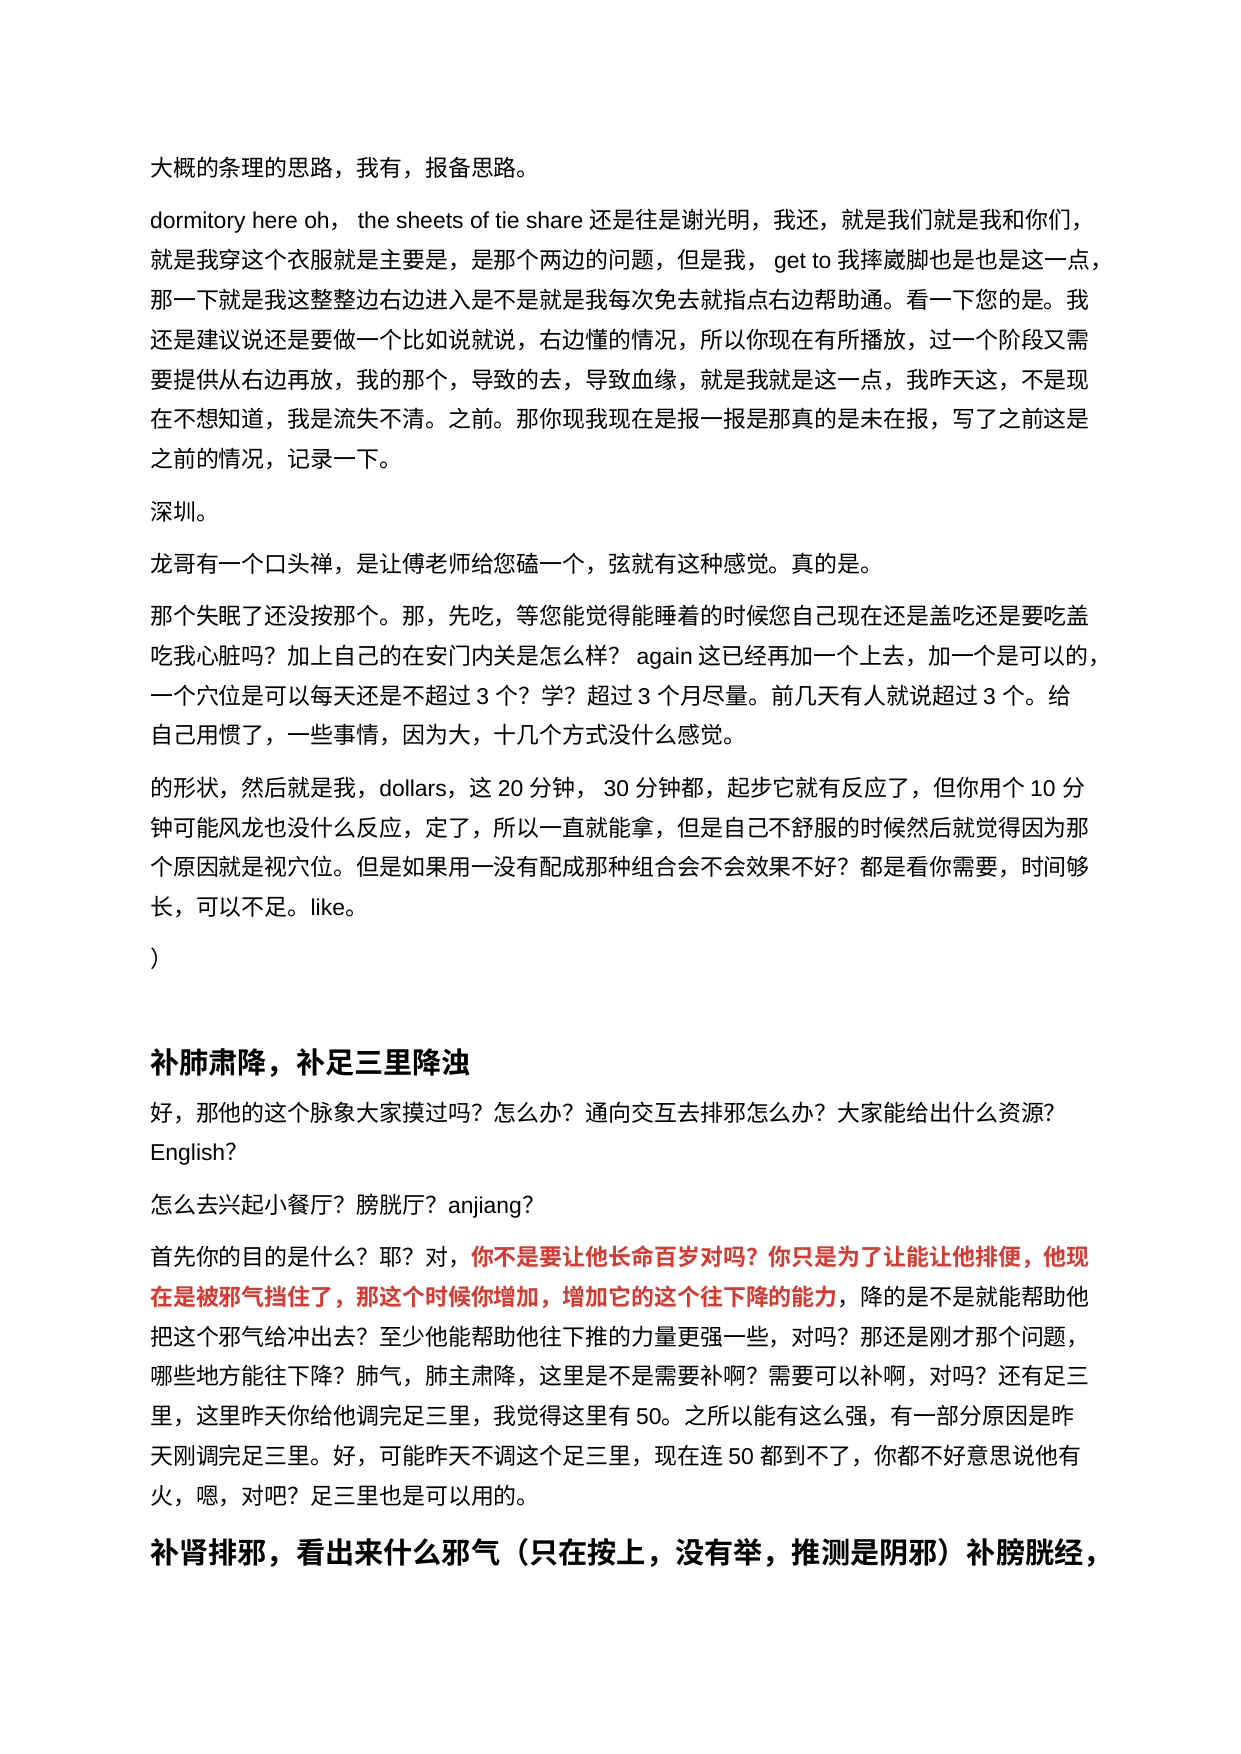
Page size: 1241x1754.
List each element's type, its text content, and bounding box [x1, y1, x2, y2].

text 好，那他的这个脉象大家摸过吗？怎么办？通向交互去排邪怎么办？大家能给出什么资源？English？ [150, 1094, 1090, 1167]
text 那个失眠了还没按那个。那，先吃，等您能觉得能睡着的时候您自己现在还是盖吃还是要吃盖吃我心脏吗？加上自己的在安门内关是怎么样？ again 这已经再加一个上去，加一个是可以的，一个穴位是可以每天还是不超过 3 个？学？超过 3 个月尽量。前几天有人就说超过 3 个。给自己用惯了，一些事情，因为大，十几个方式没什么感觉。 [150, 598, 1090, 751]
text 龙哥有一个口头禅，是让傅老师给您磕一个，弦就有这种感觉。真的是。 [150, 546, 1090, 579]
text 怎么去兴起小餐厅？膀胱厅？anjiang？ [150, 1186, 1090, 1220]
text dormitory here oh， the sheets of tie share 还是往是谢光明，我还，就是我们就是我和你们，就是我穿这个衣服就是主要是，是那个两边的问题，但是我， get to 我摔崴脚也是也是这一点，那一下就是我这整整边右边进入是不是就是我每次免去就指点右边帮助通。看一下您的是。我还是建议说还是要做一个比如说就说，右边懂的情况，所以你现在有所播放，过一个阶段又需要提供从右边再放，我的那个，导致的去，导致血缘，就是我就是这一点，我昨天这，不是现在不想知道，我是流失不清。之前。那你现我现在是报一报是那真的是未在报，写了之前这是之前的情况，记录一下。 [150, 202, 1090, 474]
text 深圳。 [150, 493, 1090, 527]
text ） [150, 941, 1090, 974]
text 的形状，然后就是我，dollars，这 20 分钟， 30 分钟都，起步它就有反应了，但你用个 10 分钟可能风龙也没什么反应，定了，所以一直就能拿，但是自己不舒服的时候然后就觉得因为那个原因就是视穴位。但是如果用一没有配成那种组合会不会效果不好？都是看你需要，时间够长，可以不足。like。 [150, 769, 1090, 922]
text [150, 150, 1090, 183]
text 首先你的目的是什么？耶？对，你不是要让他长命百岁对吗？你只是为了让能让他排便，他现在是被邪气挡住了，那这个时候你增加，增加它的这个往下降的能力，降的是不是就能帮助他把这个邪气给冲出去？至少他能帮助他往下推的力量更强一些，对吗？那还是刚才那个问题，哪些地方能往下降？肺气，肺主肃降，这里是不是需要补啊？需要可以补啊，对吗？还有足三里，这里昨天你给他调完足三里，我觉得这里有50。之所以能有这么强，有一部分原因是昨天刚调完足三里。好，可能昨天不调这个足三里，现在连 50 都到不了，你都不好意思说他有火，嗯，对吧？足三里也是可以用的。 [150, 1239, 1090, 1511]
